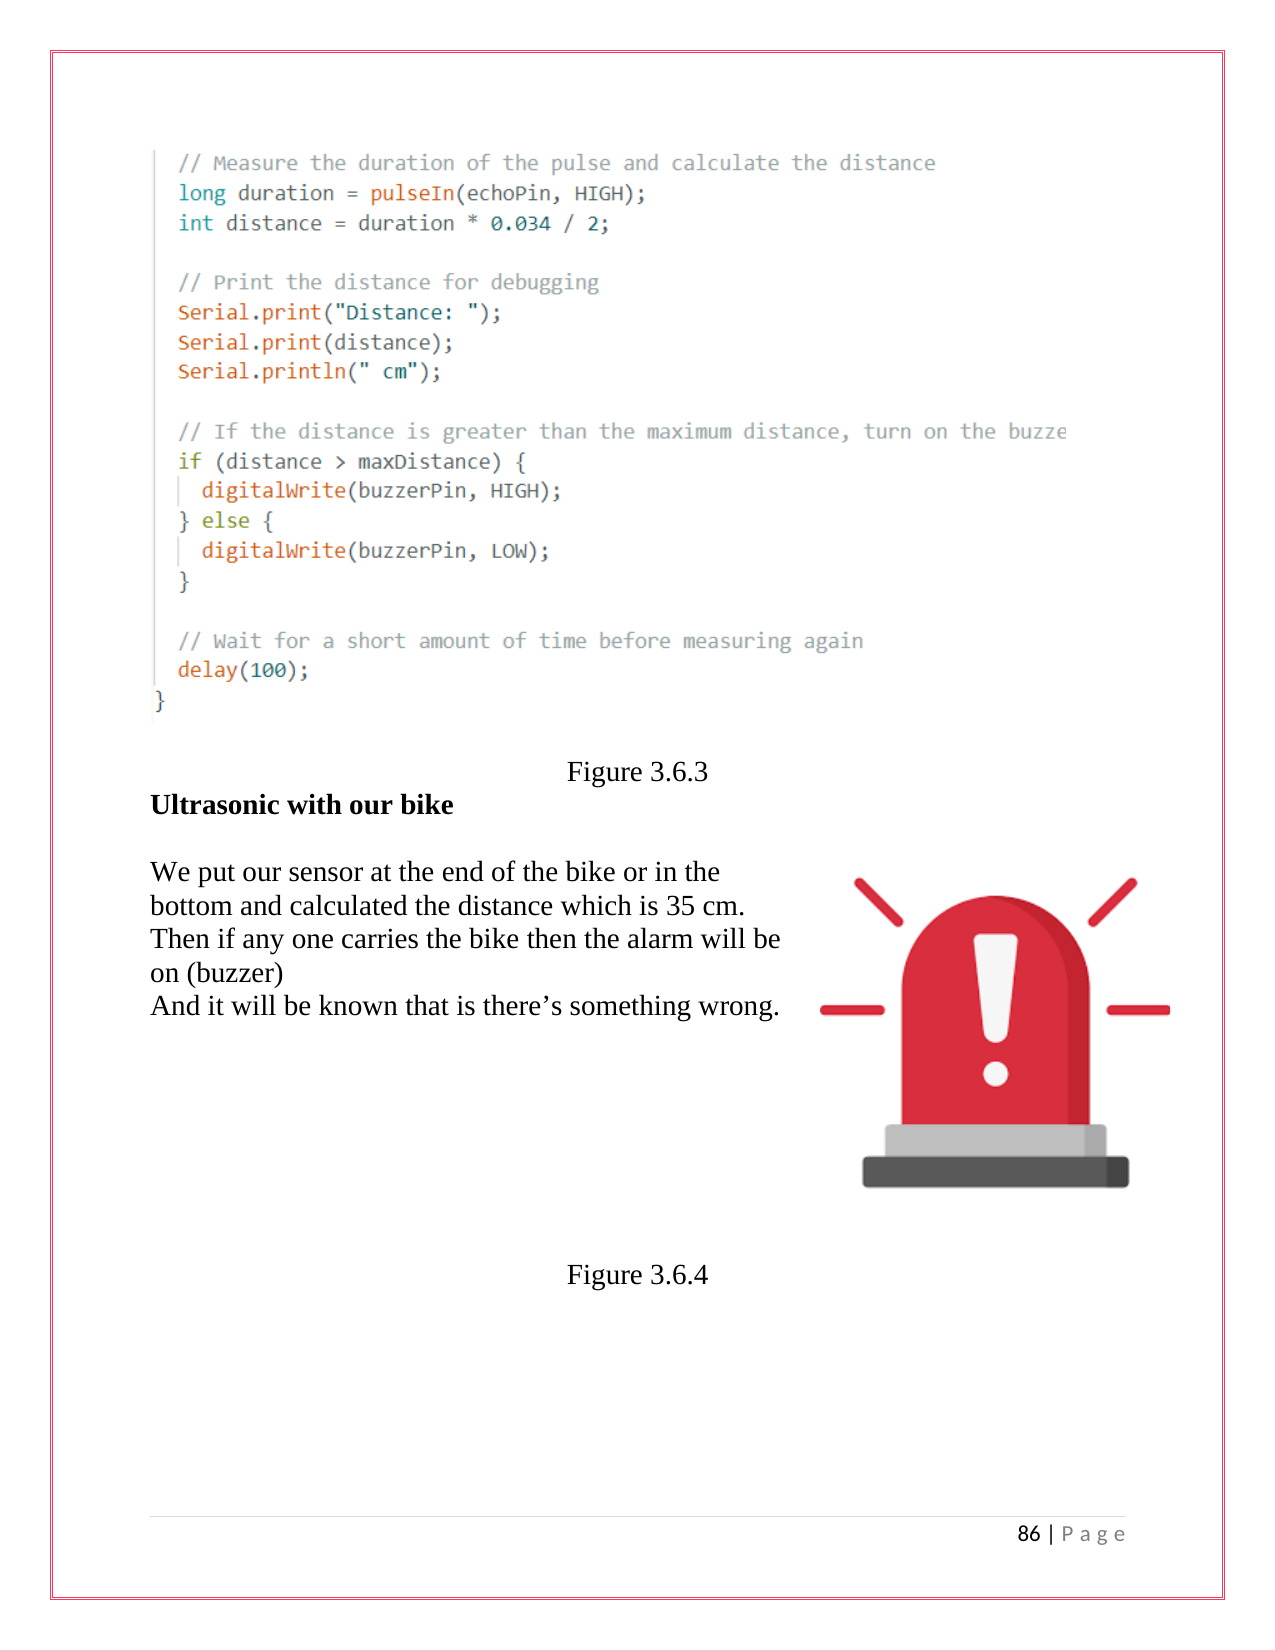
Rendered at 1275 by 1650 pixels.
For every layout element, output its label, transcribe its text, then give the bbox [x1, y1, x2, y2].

text Ultrasonic with our bike [150, 787, 1125, 821]
text And it will be known that is there’s something wrong. [150, 988, 820, 1022]
text We put our sensor at the end of the bike or in the bottom and calculated the distance which is 35 cm. [150, 854, 1125, 921]
text Then if any one carries the bike then the alarm will be on (buzzer) [150, 921, 820, 988]
text Figure 3.6.3 [150, 754, 1125, 787]
picture [820, 857, 1171, 1208]
text Figure 3.6.4 [150, 1257, 1125, 1290]
picture [150, 150, 1066, 722]
